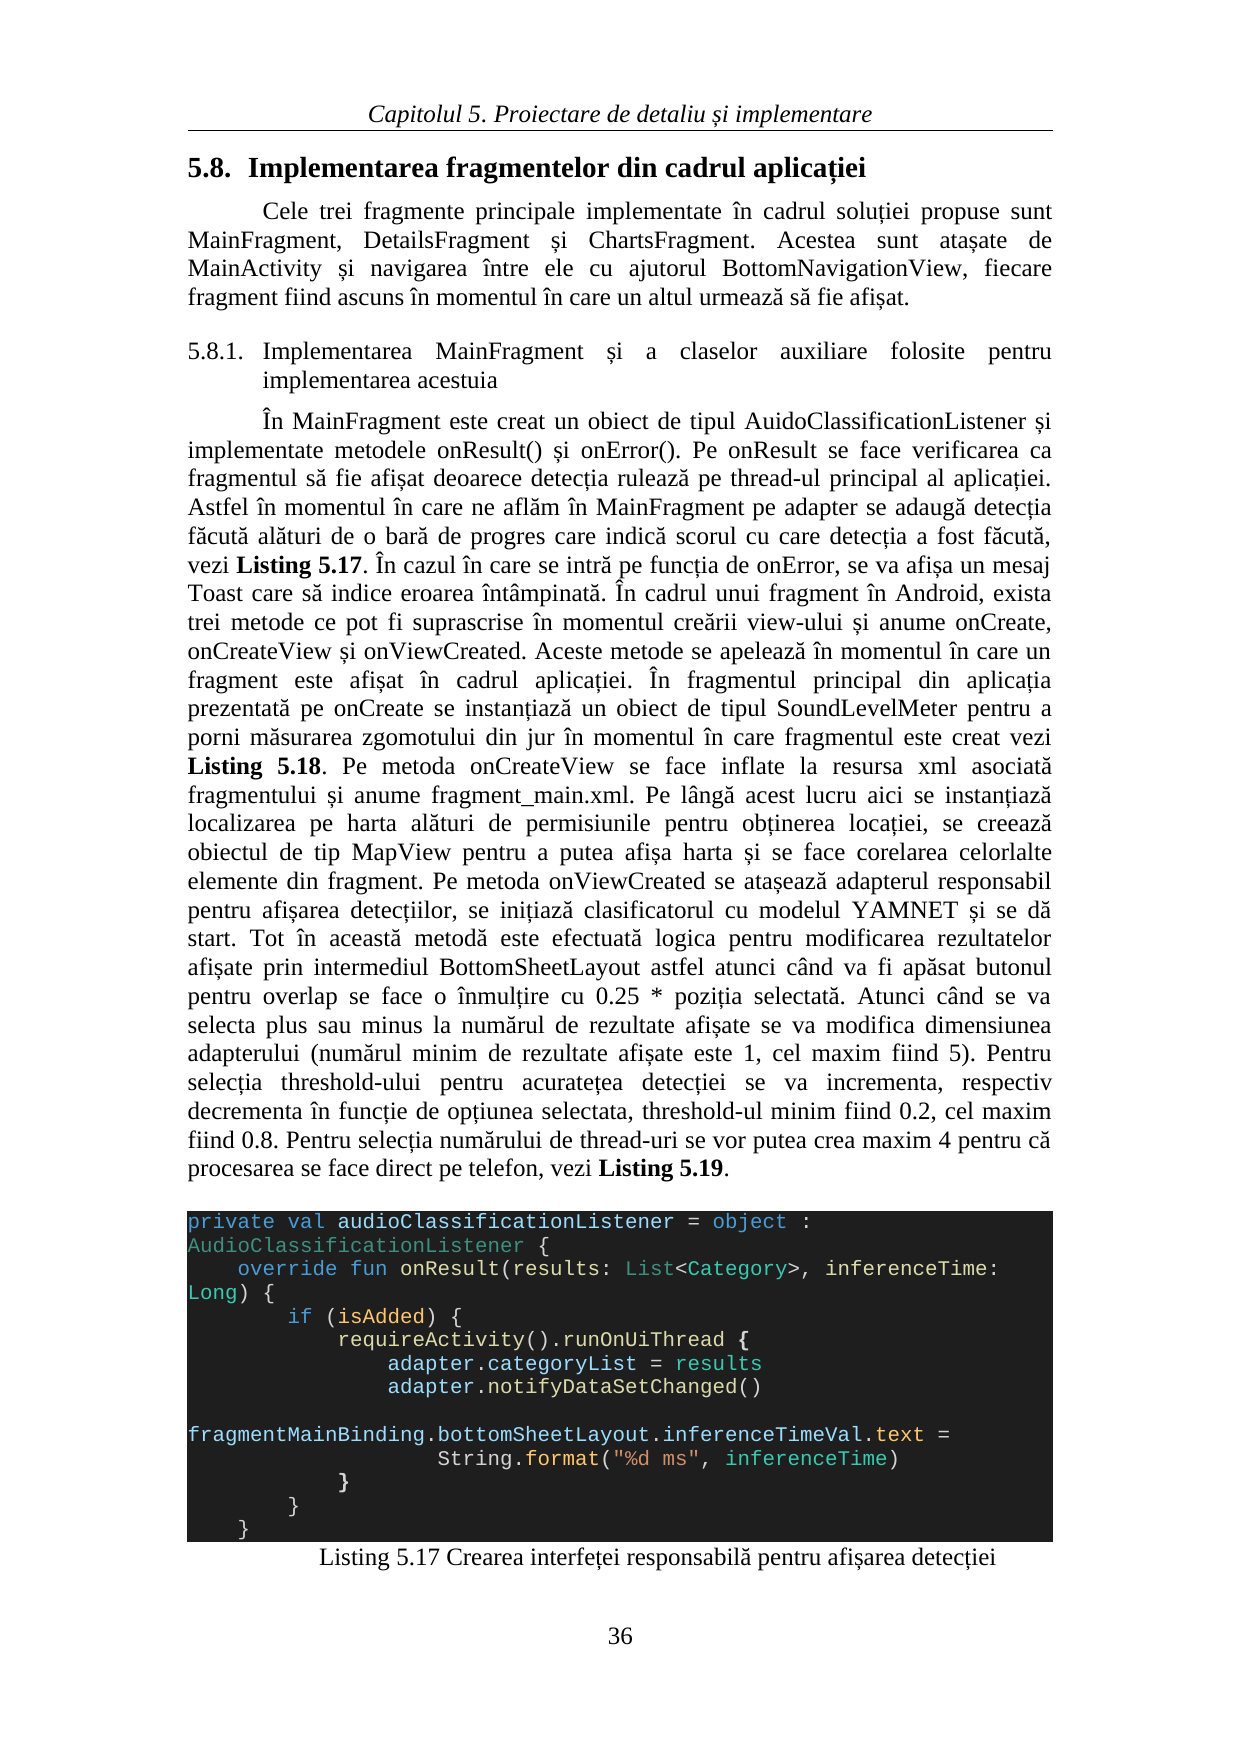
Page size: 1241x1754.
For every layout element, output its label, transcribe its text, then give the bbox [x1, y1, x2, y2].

text În MainFragment este creat un obiect de tipul AuidoClassificationListener și implementate metodele onResult() și onError(). Pe onResult se face verificarea ca fragmentul să fie afișat deoarece detecția rulează pe thread-ul principal al aplicației. Astfel în momentul în care ne aflăm în MainFragment pe adapter se adaugă detecția făcută alături de o bară de progres care indică scorul cu care detecția a fost făcută, vezi Listing 5.16. În cazul în care se intră pe funcția de onError, se va afișa un mesaj Toast care să indice eroarea întâmpinată. În cadrul unui fragment în Android, exista trei metode ce pot fi suprascrise în momentul creării view-ului și anume onCreate, onCreateView și onViewCreated. Aceste metode se apelează în momentul în care un fragment este afișat în cadrul aplicației. În fragmentul principal din aplicația prezentată pe onCreate se instanțiază un obiect de tipul SoundLevelMeter pentru a porni măsurarea zgomotului din jur în momentul în care fragmentul este creat vezi Listing 5.17. Pe metoda onCreateView se face inflate la resursa xml asociată fragmentului și anume fragment_main.xml. Pe lângă acest lucru aici se instanțiază localizarea pe harta alături de permisiunile pentru obținerea locației, se creează obiectul de tip MapView pentru a putea afișa harta și se face corelarea celorlalte elemente din fragment. Pe metoda onViewCreated se atașează adapterul responsabil pentru afișarea detecțiilor, se inițiază clasificatorul cu modelul YAMNET și se dă start. Tot în această metodă este efectuată logica pentru modificarea rezultatelor afișate prin intermediul BottomSheetLayout astfel atunci când va fi apăsat butonul pentru overlap se face o înmulțire cu 0.25 * poziția selectată. Atunci când se va selecta plus sau minus la numărul de rezultate afișate se va modifica dimensiunea adapterului (numărul minim de rezultate afișate este 1, cel maxim fiind 5). Pentru selecția threshold-ului pentru acuratețea detecției se va incrementa, respectiv decrementa în funcție de opțiunea selectata, threshold-ul minim fiind 0.2, cel maxim fiind 0.8. Pentru selecția numărului de thread-uri se vor putea crea maxim 4 pentru că procesarea se face direct pe telefon, vezi Listing 5.18. [187, 406, 1053, 1182]
subtitle Implementarea MainFragment și a claselor auxiliare folosite pentru implementarea acestuia [187, 336, 1053, 393]
text private val audioClassificationListener = object : AudioClassificationListener { override fun onResult(results: List<Category>, inferenceTime: Long) { if (isAdded) { requireActivity().runOnUiThread { adapter.categoryList = results adapter.notifyDataSetChanged() fragmentMainBinding.bottomSheetLayout.inferenceTimeVal.text = String.format("%d ms", inferenceTime) } } } [187, 1211, 1053, 1542]
text Listing 5.17 Crearea interfeței responsabilă pentru afișarea detecției [187, 1542, 1053, 1571]
text Cele trei fragmente principale implementate în cadrul soluției propuse sunt MainFragment, DetailsFragment și ChartsFragment. Acestea sunt atașate de MainActivity și navigarea între ele cu ajutorul BottomNavigationView, fiecare fragment fiind ascuns în momentul în care un altul urmează să fie afișat. [187, 196, 1053, 311]
subtitle Implementarea fragmentelor din cadrul aplicației [187, 150, 1053, 183]
